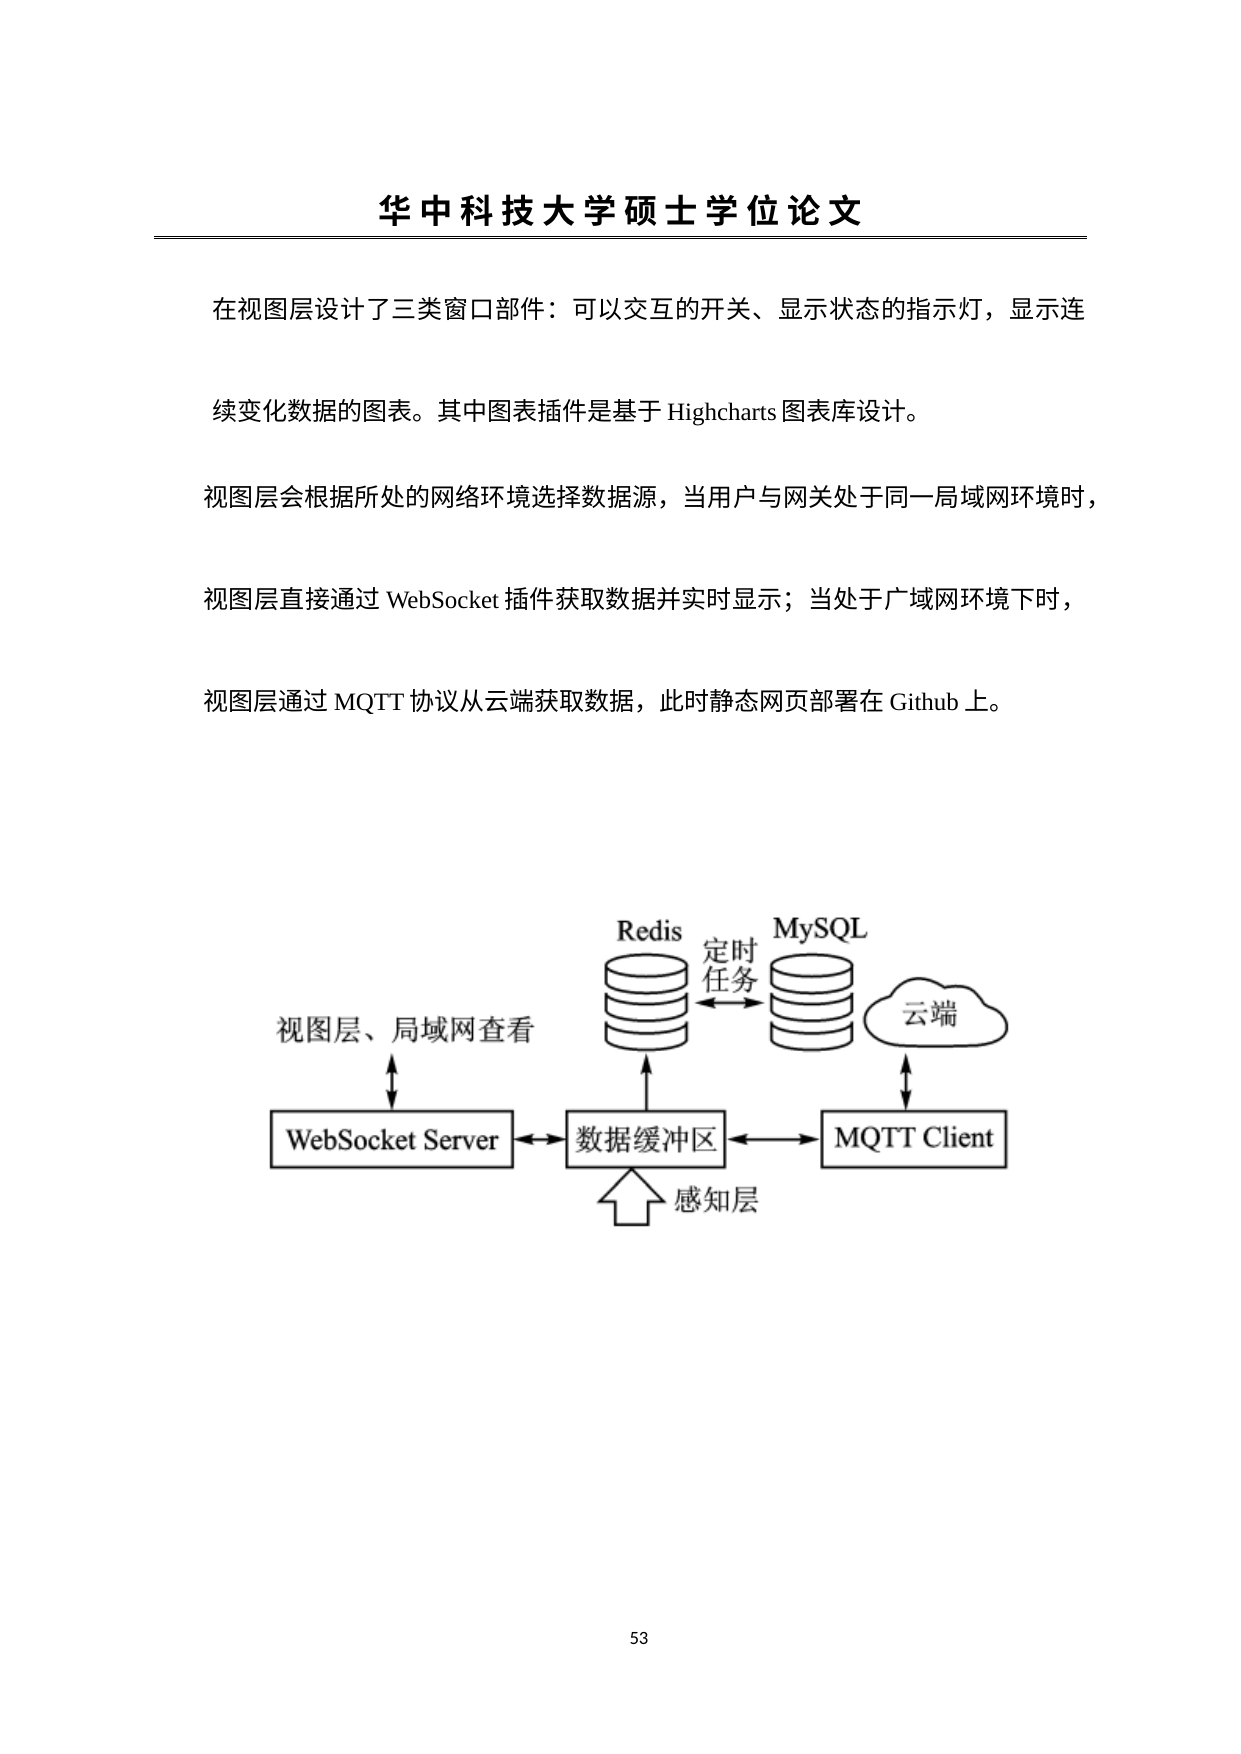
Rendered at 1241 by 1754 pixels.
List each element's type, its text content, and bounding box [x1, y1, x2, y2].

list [212, 274, 1087, 444]
text 视图层会根据所处的网络环境选择数据源，当用户与网关处于同一局域网环境时，视图层直接通过WebSocket插件获取数据并实时显示；当处于广域网环境下时，视图层通过MQTT协议从云端获取数据，此时静态网页部署在Github上。 [203, 462, 1087, 733]
